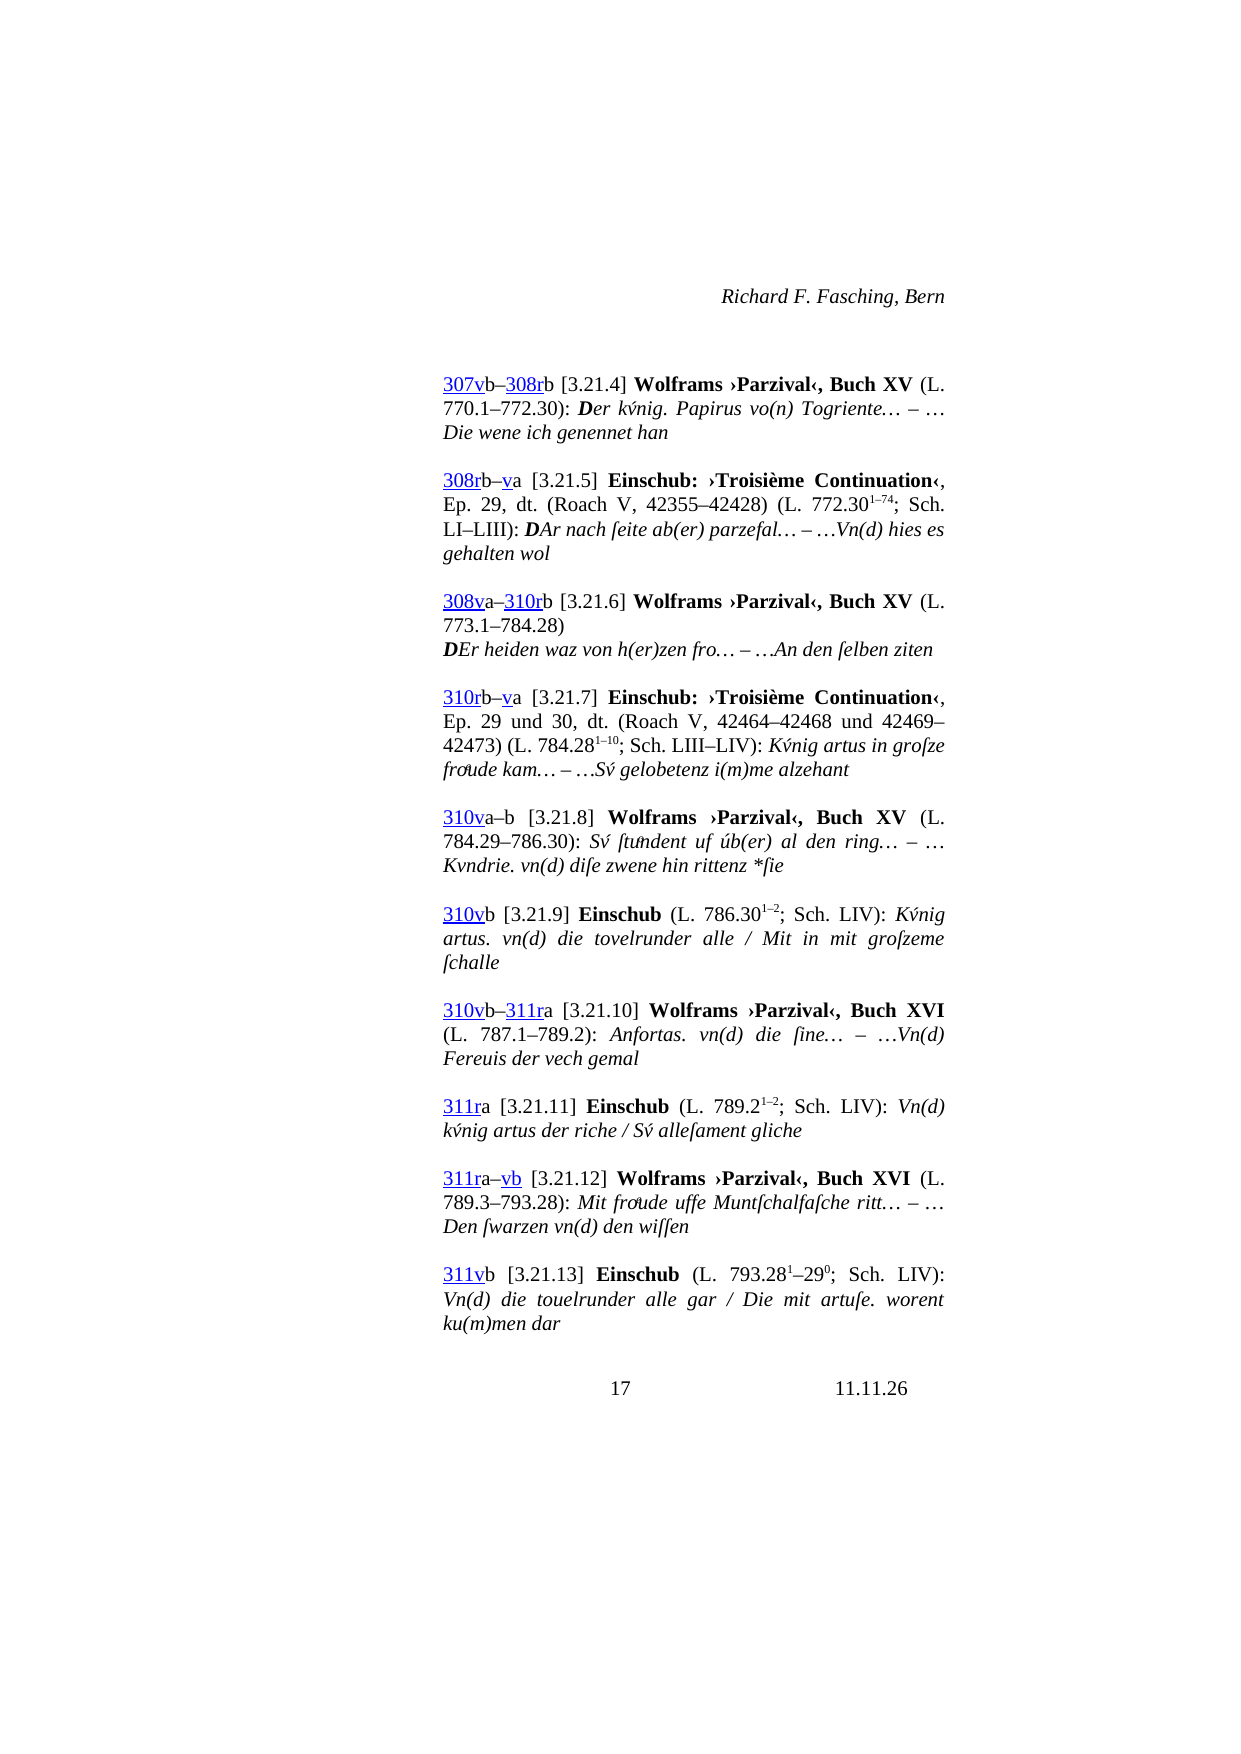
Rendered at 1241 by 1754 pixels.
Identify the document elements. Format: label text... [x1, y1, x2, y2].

text 311ra [3.21.11] Einschub (L. 789.21–2; Sch. LIV): Vn(d) kv́nig artus der riche / Sv́ alleſament gliche [295, 1094, 945, 1142]
text 308rb–va [3.21.5] Einschub: ›Troisième Continuation‹, Ep. 29, dt. (Roach V, 42355–42428) (L. 772.301–74; Sch. LI–LIII): DAr nach ſeite ab(er) parzefal… – …Vn(d) hies es gehalten wol [295, 468, 945, 564]
text 311vb [3.21.13] Einschub (L. 793.281–290; Sch. LIV): Vn(d) die touelrunder alle gar / Die mit artuſe. worent ku(m)men dar [295, 1262, 945, 1334]
text 310rb–va [3.21.7] Einschub: ›Troisième Continuation‹, Ep. 29 und 30, dt. (Roach V, 42464–42468 und 42469–42473) (L. 784.281–10; Sch. LIII–LIV): Kv́nig artus in groſze froͤude kam… – …Sv́ gelobetenz i(m)me alzehant [295, 685, 945, 781]
text 308va–310rb [3.21.6] Wolframs ›Parzival‹, Buch XV (L. 773.1–784.28) [295, 589, 945, 637]
text 310vb–311ra [3.21.10] Wolframs ›Parzival‹, Buch XVI (L. 787.1–789.2): Anfortas. vn(d) die ſine… – …Vn(d) Fereuis der vech gemal [295, 998, 945, 1070]
text 307vb–308rb [3.21.4] Wolframs ›Parzival‹, Buch XV (L. 770.1–772.30): Der kv́nig. Papirus vo(n) Togriente… – …Die wene ich genennet han [295, 372, 945, 444]
text 310vb [3.21.9] Einschub (L. 786.301–2; Sch. LIV): Kv́nig artus. vn(d) die tovelrunder alle / Mit in mit groſzeme ſchalle [295, 901, 945, 974]
text DEr heiden waz von h(er)zen fro… – …An den ſelben ziten [295, 637, 945, 661]
text 311ra–b [3.21.12] Wolframs ›Parzival‹, Buch XVI (L. 789.3–793.28): Mit froͤude uffe Muntſchalfaſche ritt… – …Den ſwarzen vn(d) den wiſſen [295, 1166, 945, 1238]
text 310va–b [3.21.8] Wolframs ›Parzival‹, Buch XV (L. 784.29–786.30): Sv́ ſtuͦndent uf úb(er) al den ring… – …Kvndrie. vn(d) diſe zwene hin rittenz *ſie [295, 805, 945, 877]
